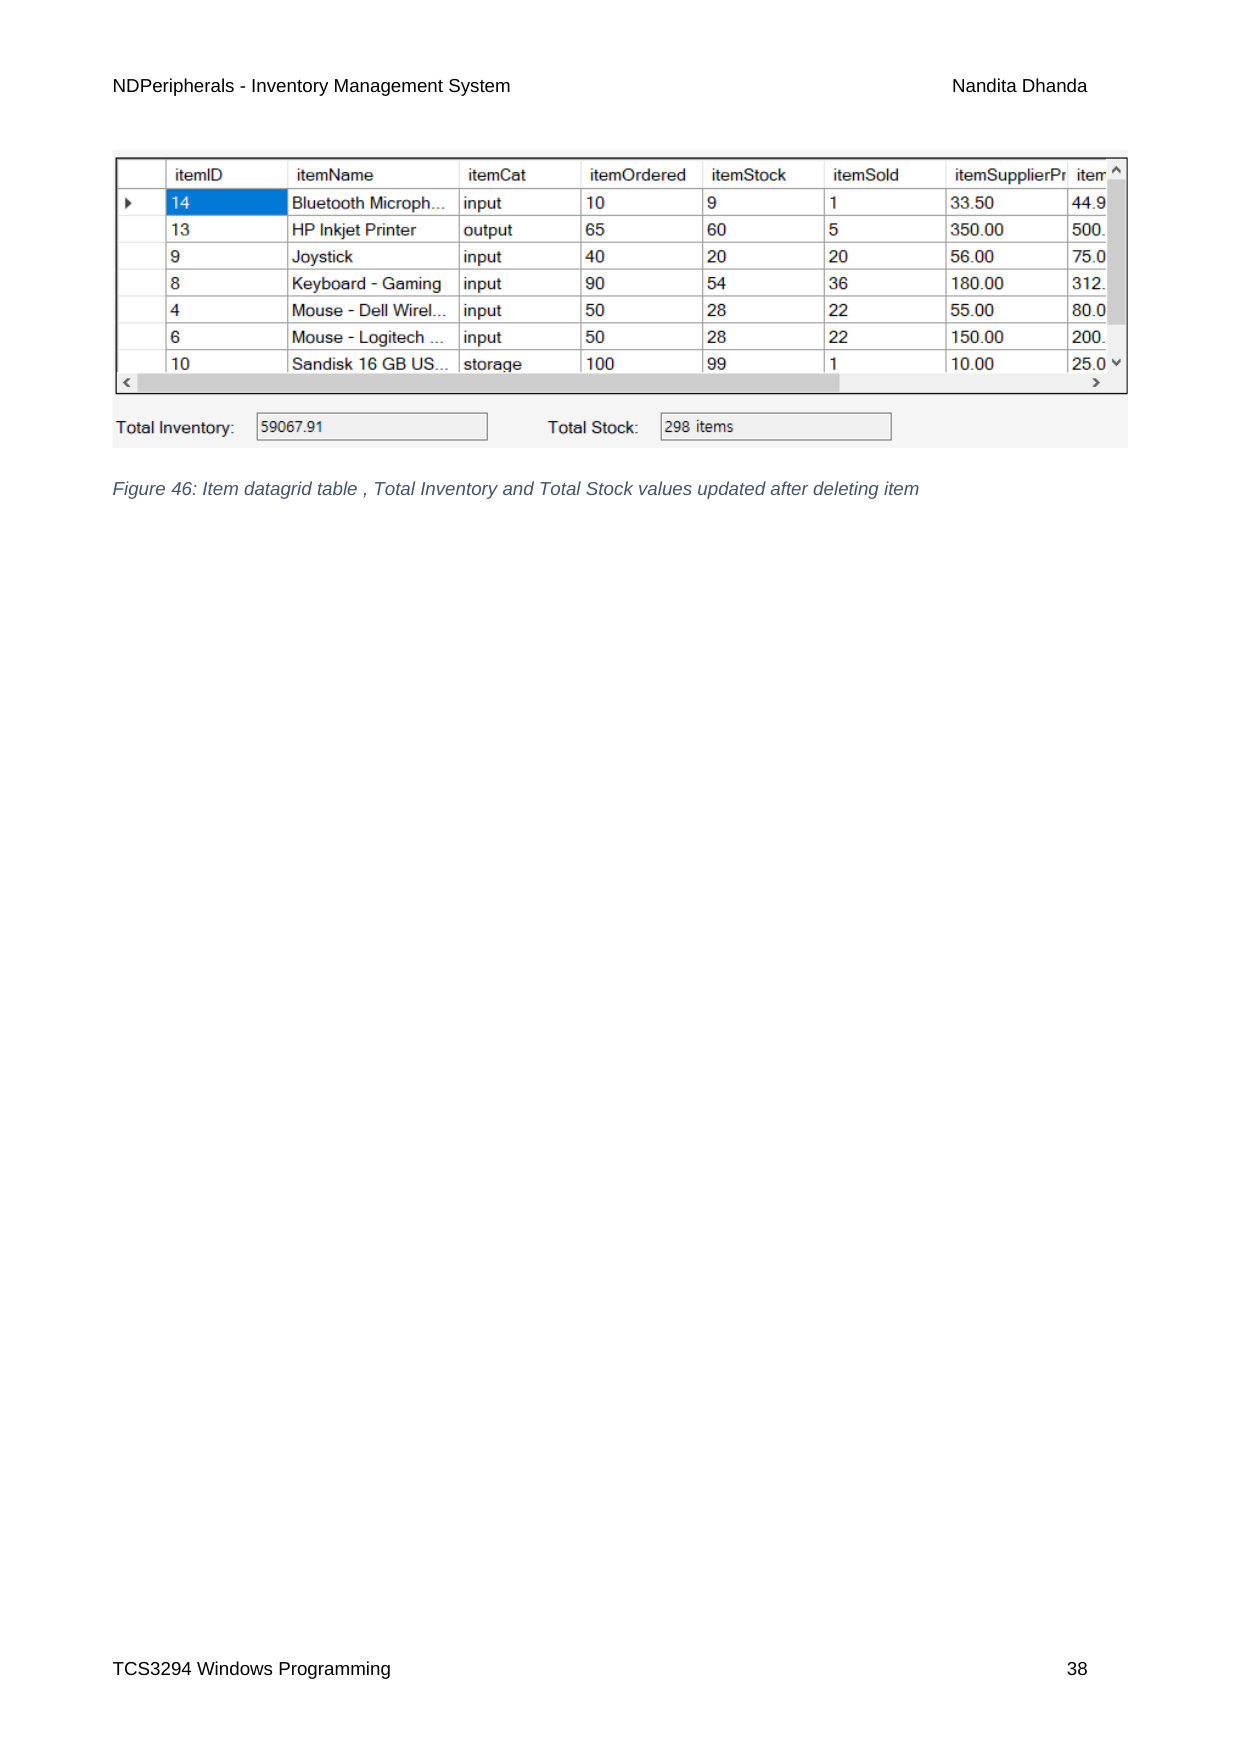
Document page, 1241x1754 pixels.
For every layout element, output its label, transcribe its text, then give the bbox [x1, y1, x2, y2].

picture [112, 150, 1128, 448]
